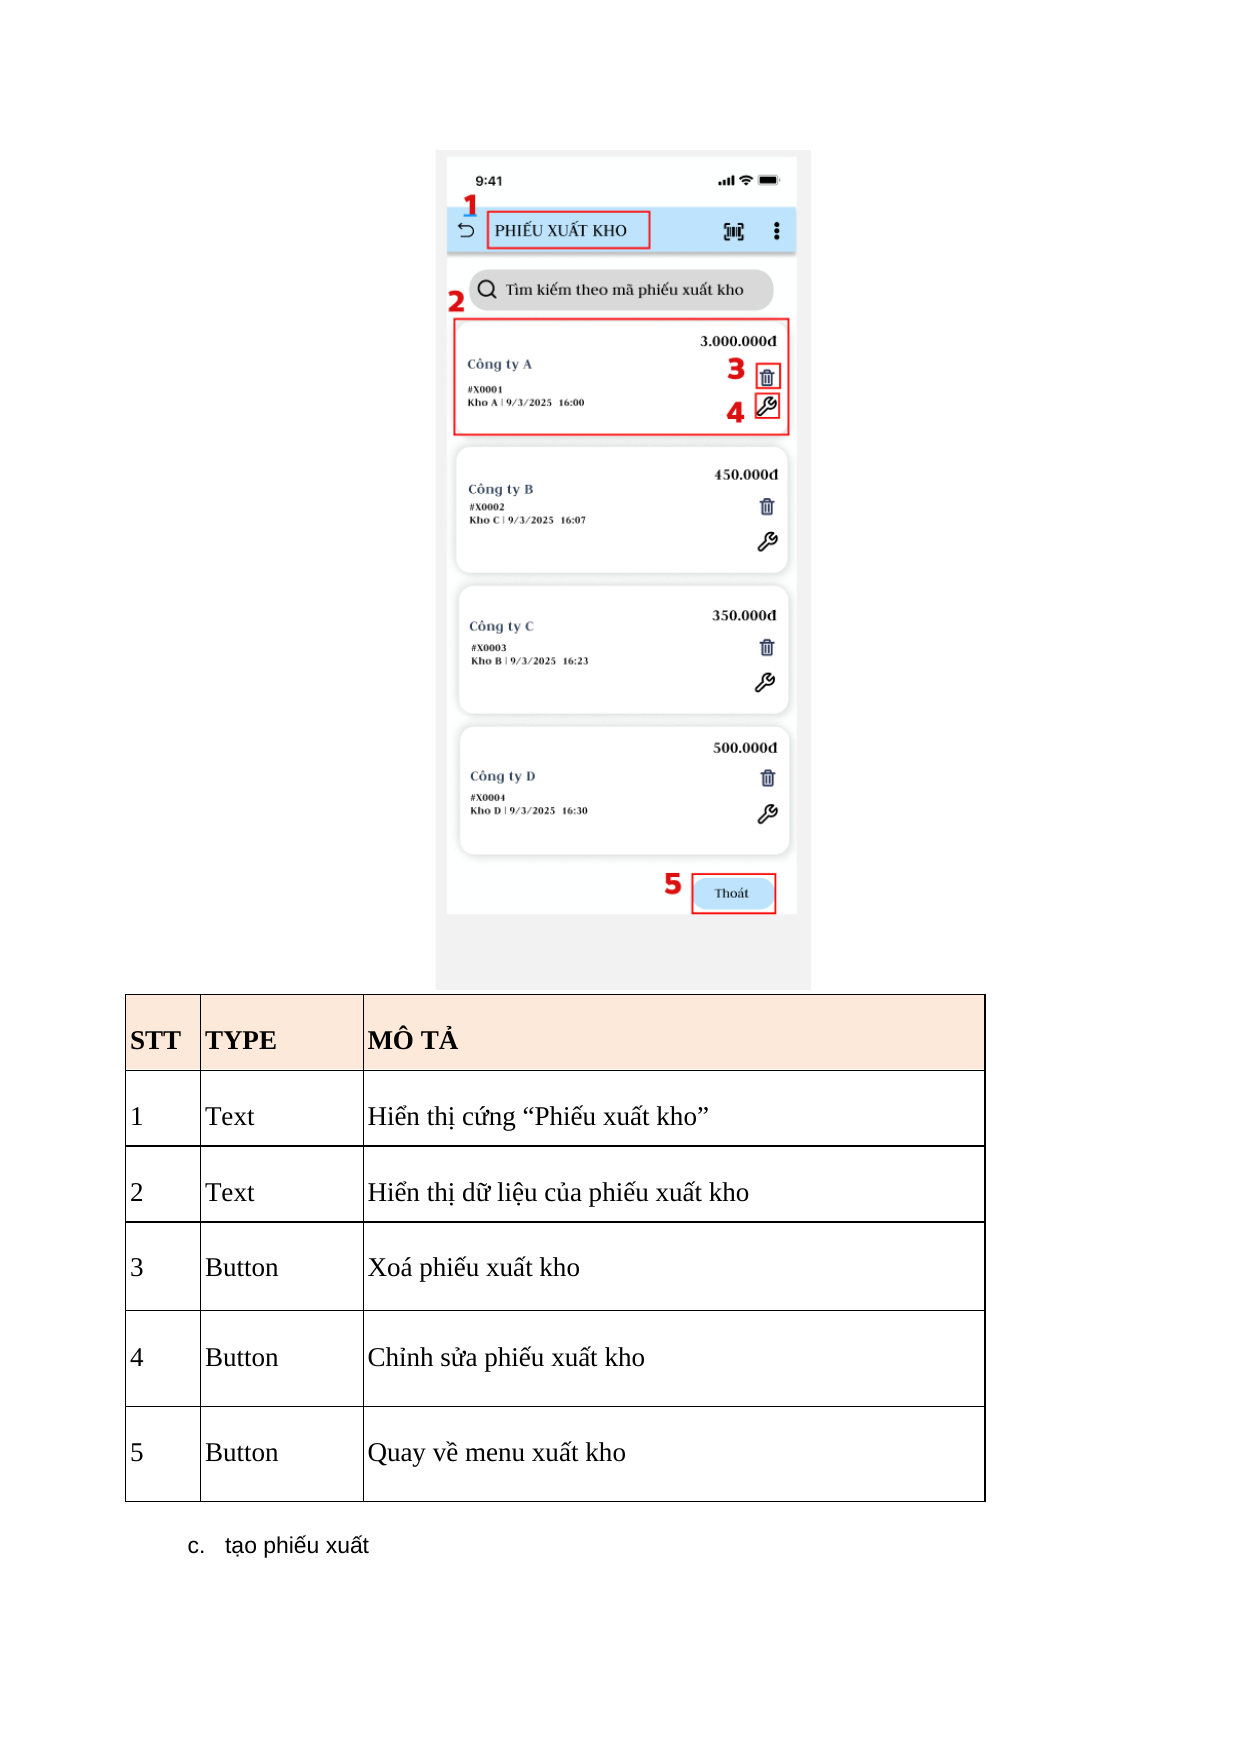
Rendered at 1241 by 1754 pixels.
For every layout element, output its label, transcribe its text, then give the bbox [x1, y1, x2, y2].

table_cell Chỉnh sửa phiếu xuất kho [364, 1311, 984, 1406]
table_cell Text [201, 1147, 363, 1221]
table_cell 5 [126, 1407, 200, 1501]
table_cell 3 [126, 1223, 200, 1310]
table_cell Hiển thị dữ liệu của phiếu xuất kho [364, 1147, 984, 1221]
table_cell Text [201, 1071, 363, 1145]
table_cell Quay về menu xuất kho [364, 1407, 984, 1501]
table_header STT [126, 995, 200, 1069]
table_cell 2 [126, 1147, 200, 1221]
table_header TYPE [201, 995, 363, 1069]
table_cell Button [201, 1311, 363, 1406]
table_cell 1 [126, 1071, 200, 1145]
list tạo phiếu xuất [187, 1532, 1090, 1559]
table_cell Hiển thị cứng “Phiếu xuất kho” [364, 1071, 984, 1145]
table_cell Xoá phiếu xuất kho [364, 1223, 984, 1310]
table_header MÔ TẢ [364, 995, 984, 1069]
table_cell 4 [126, 1311, 200, 1406]
picture [435, 150, 811, 990]
table_cell Button [201, 1407, 363, 1501]
table_cell Button [201, 1223, 363, 1310]
